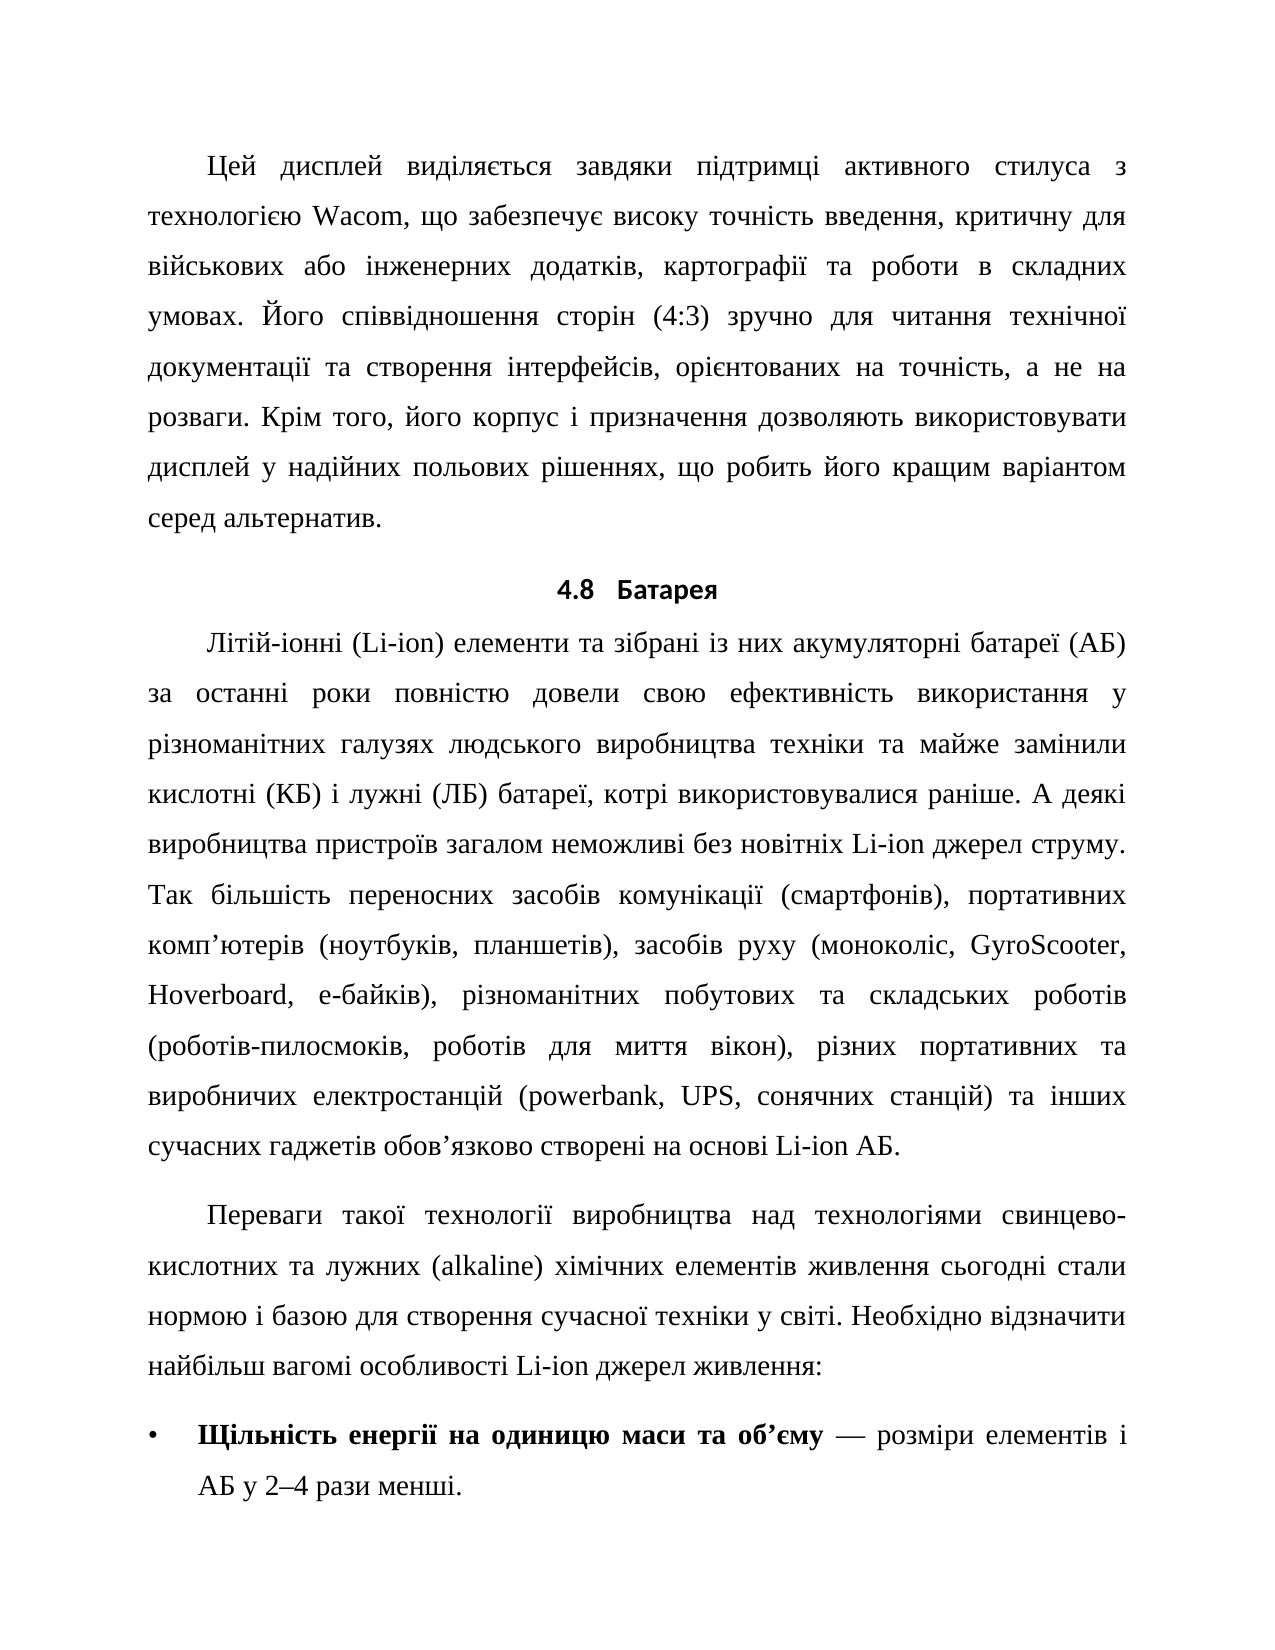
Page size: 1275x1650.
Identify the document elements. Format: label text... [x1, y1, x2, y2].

text Переваги такої технології виробництва над технологіями свинцево-кислотних та лужних (alkaline) хімічних елементів живлення сьогодні стали нормою і базою для створення сучасної техніки у світі. Необхідно відзначити найбільш вагомі особливості Li-ion джерел живлення: [148, 1197, 1127, 1382]
subtitle Батарея [148, 571, 1127, 607]
text Цей дисплей виділяється завдяки підтримці активного стилуса з технологією Wacom, що забезпечує високу точність введення, критичну для військових або інженерних додатків, картографії та роботи в складних умовах. Його співвідношення сторін (4:3) зручно для читання технічної документації та створення інтерфейсів, орієнтованих на точність, а не на розваги. Крім того, його корпус і призначення дозволяють використовувати дисплей у надійних польових рішеннях, що робить його кращим варіантом серед альтернатив. [148, 148, 1127, 533]
text Літій-іонні (Li-ion) елементи та зібрані із них акумуляторні батареї (АБ) за останні роки повністю довели свою ефективність використання у різноманітних галузях людського виробництва техніки та майже замінили кислотні (КБ) і лужні (ЛБ) батареї, котрі використовувалися раніше. А деякі виробництва пристроїв загалом неможливі без новітніх Li-ion джерел струму. Так більшість переносних засобів комунікації (смартфонів), портативних комп’ютерів (ноутбуків, планшетів), засобів руху (моноколіс, GyroScooter, Hoverboard, е-байків), різноманітних побутових та складських роботів (роботів-пилосмоків, роботів для миття вікон), різних портативних та виробничих електростанцій (powerbank, UPS, сонячних станцій) та інших сучасних гаджетів обов’язково створені на основі Li-ion АБ. [148, 625, 1127, 1162]
list Щільність енергії на одиницю маси та об’єму — розміри елементів і АБ у 2–4 рази менші. [148, 1417, 1127, 1501]
